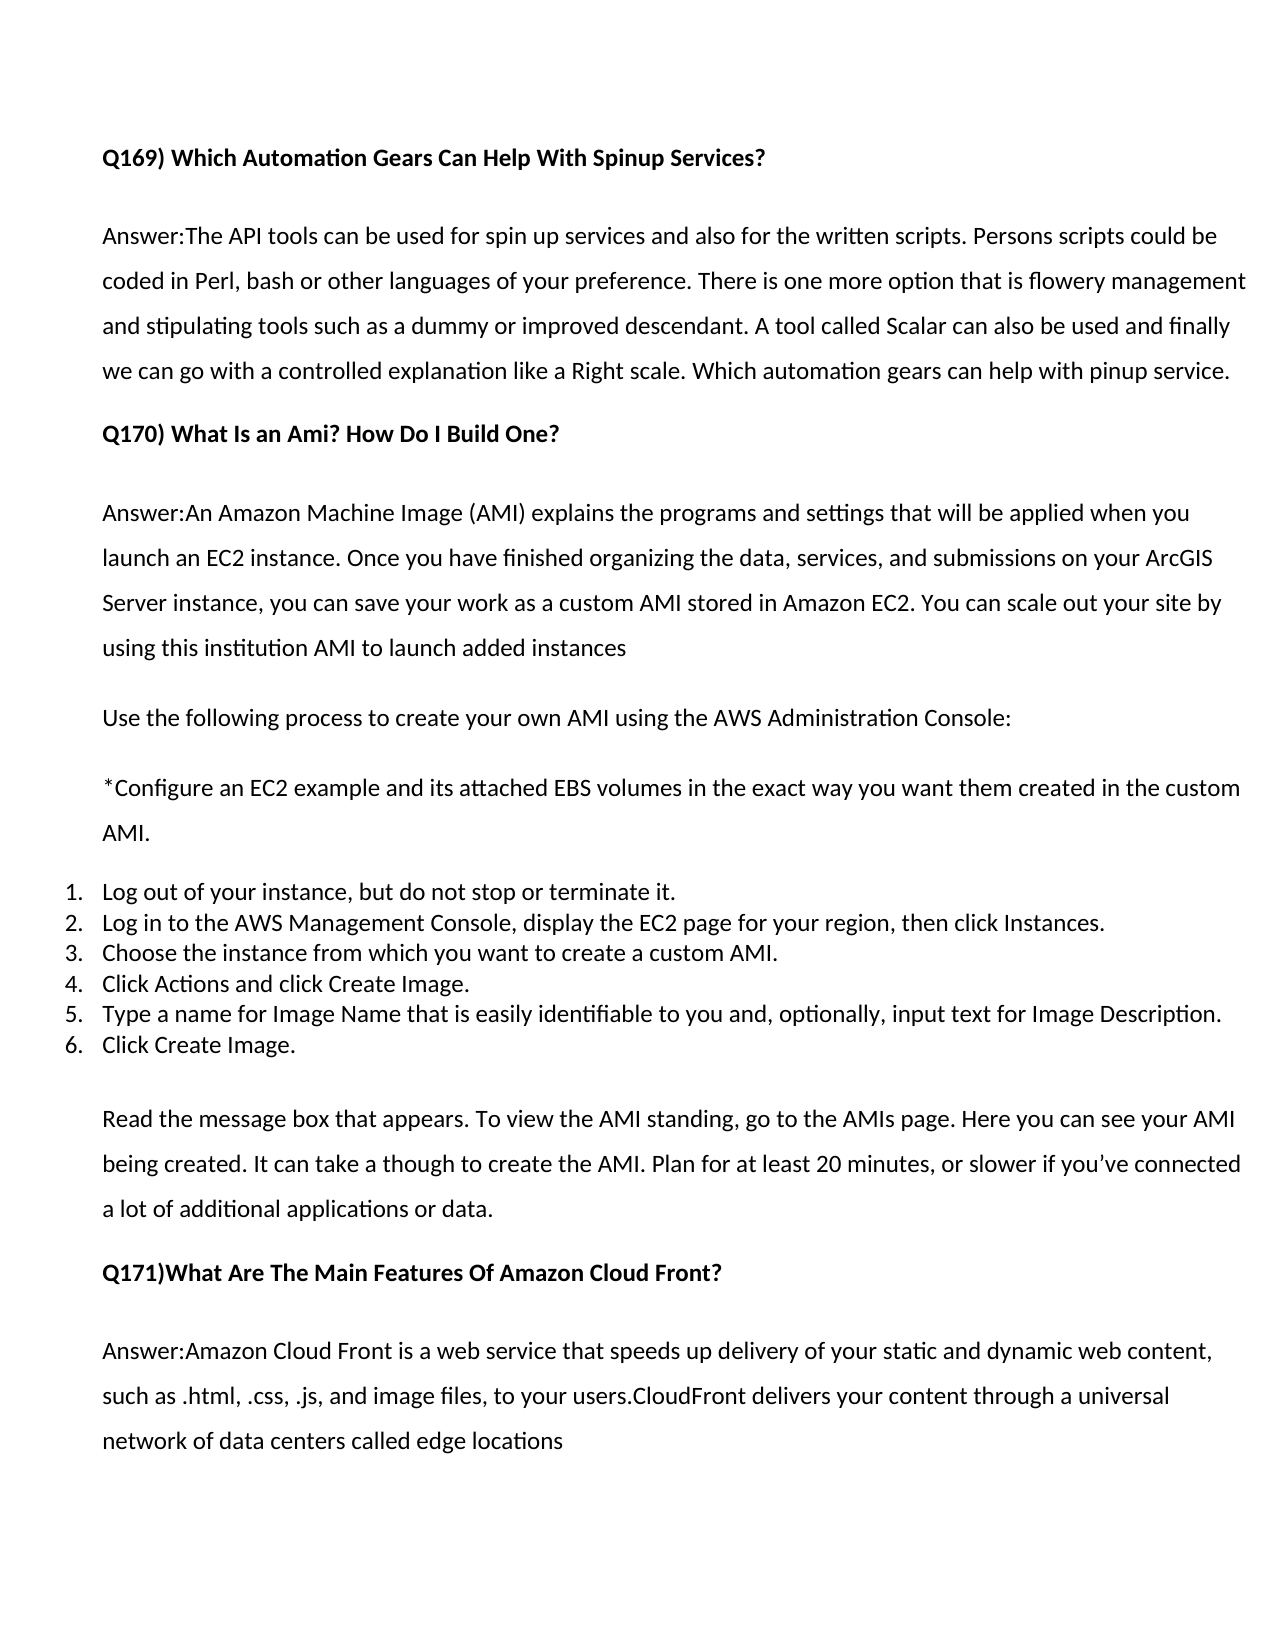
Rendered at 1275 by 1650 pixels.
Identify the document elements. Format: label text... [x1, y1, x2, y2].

list Choose the instance from which you want to create a custom AMI. [64, 938, 1254, 968]
list Log in to the AWS Management Console, display the EC2 page for your region, then click Instances. [64, 907, 1254, 938]
list Click Actions and click Create Image. [64, 968, 1254, 999]
text Answer:Amazon Cloud Front is a web service that speeds up delivery of your static and dynamic web content, such as .html, .css, .js, and image files, to your users.CloudFront delivers your content through a universal network of data centers called edge locations [102, 1321, 1254, 1456]
subtitle Q169) Which Automation Gears Can Help With Spinup Services? [102, 142, 1254, 172]
subtitle Q170) What Is an Ami? How Do I Build One? [102, 419, 1254, 449]
subtitle Q171)What Are The Main Features Of Amazon Cloud Front? [102, 1257, 1254, 1288]
text Use the following process to create your own AMI using the AWS Administration Console: [102, 687, 1254, 732]
text Read the message box that appears. To view the AMI standing, go to the AMIs page. Here you can see your AMI being created. It can take a though to create the AMI. Plan for at least 20 minutes, or slower if you’ve connected a lot of additional applications or data. [102, 1089, 1254, 1224]
text *Configure an EC2 example and its attached EBS volumes in the exact way you want them created in the custom AMI. [102, 757, 1254, 847]
text Answer:The API tools can be used for spin up services and also for the written scripts. Persons scripts could be coded in Perl, bash or other languages of your preference. There is one more option that is flowery management and stipulating tools such as a dummy or improved descendant. A tool called Scalar can also be used and finally we can go with a controlled explanation like a Right scale. Which automation gears can help with pinup service. [102, 205, 1254, 385]
list Log out of your instance, but do not stop or terminate it. [64, 877, 1254, 907]
list Type a name for Image Name that is easily identifiable to you and, optionally, input text for Image Description. [64, 999, 1254, 1029]
text Answer:An Amazon Machine Image (AMI) explains the programs and settings that will be applied when you launch an EC2 instance. Once you have finished organizing the data, services, and submissions on your ArcGIS Server instance, you can save your work as a custom AMI stored in Amazon EC2. You can scale out your site by using this institution AMI to launch added instances [102, 482, 1254, 662]
list Click Create Image. [64, 1029, 1254, 1060]
